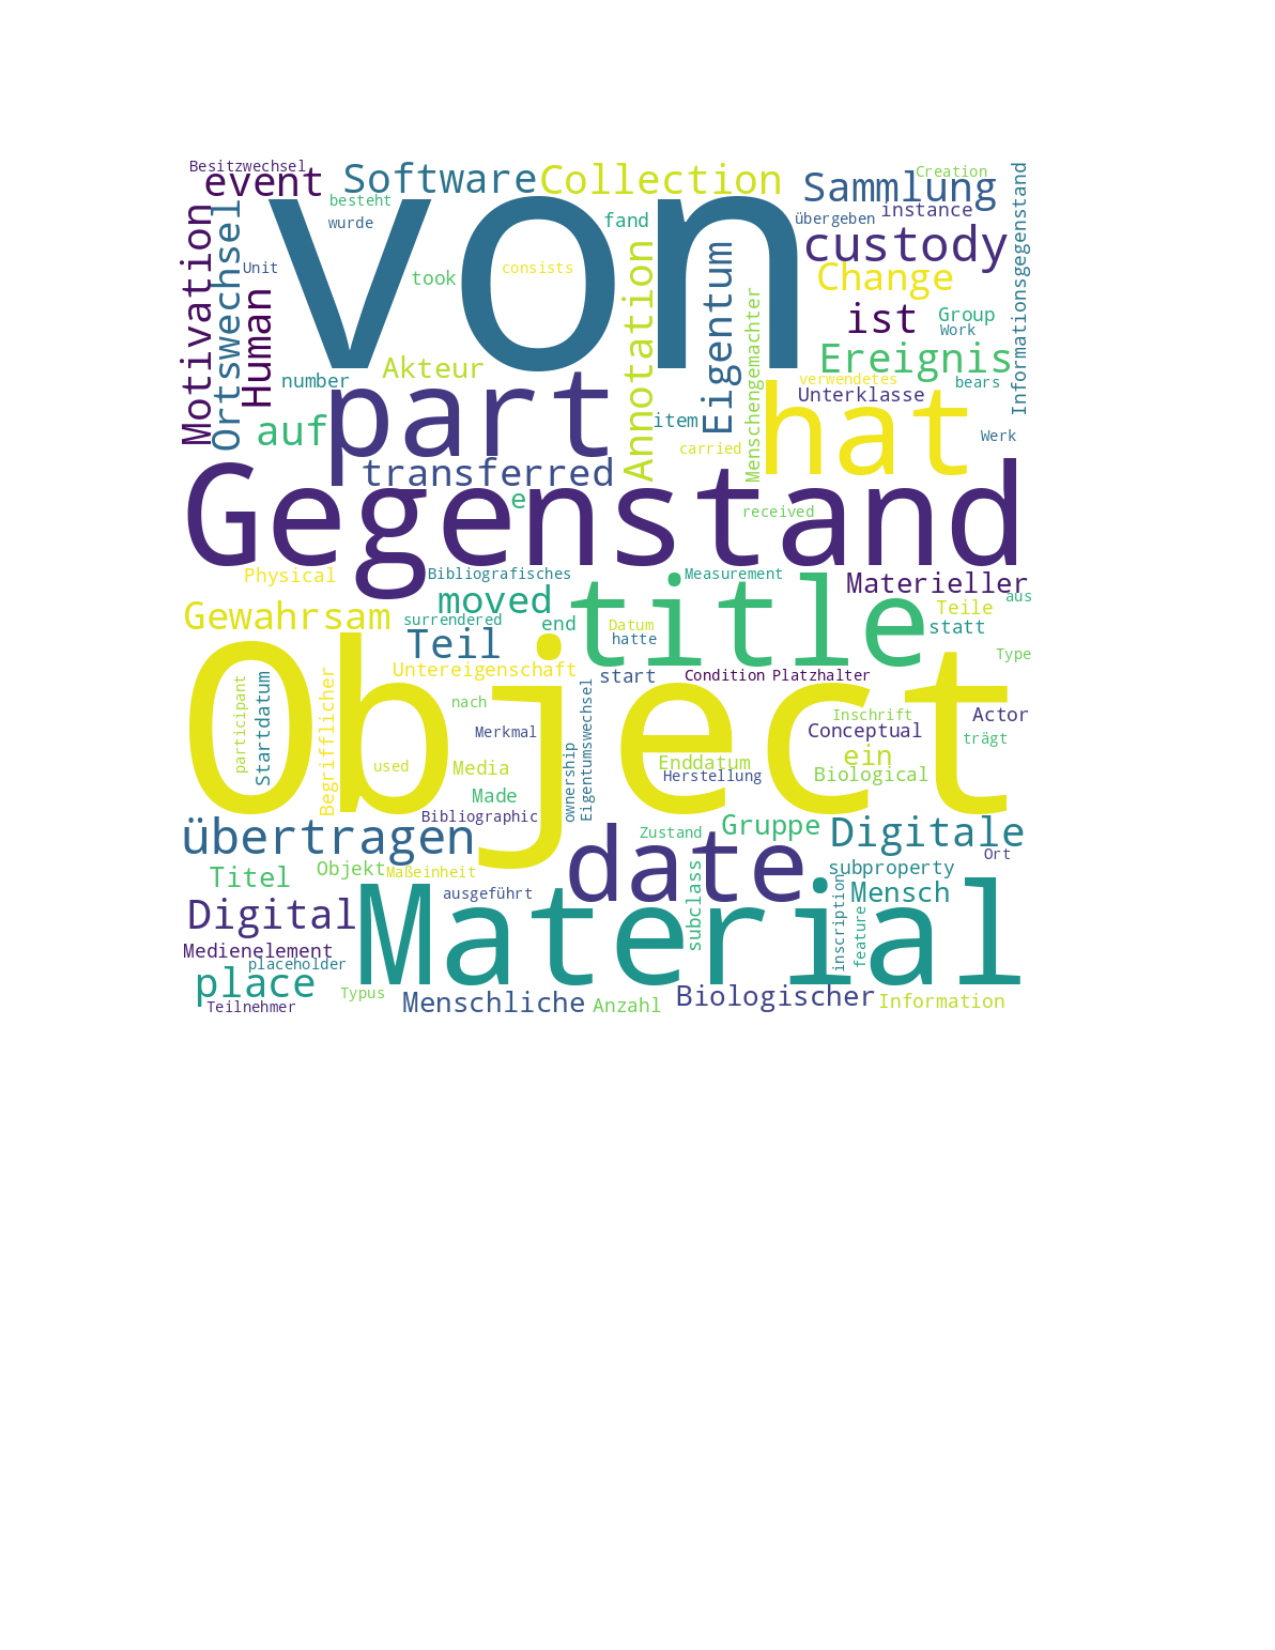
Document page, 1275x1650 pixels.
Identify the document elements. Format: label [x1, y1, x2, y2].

picture [168, 150, 1044, 1025]
